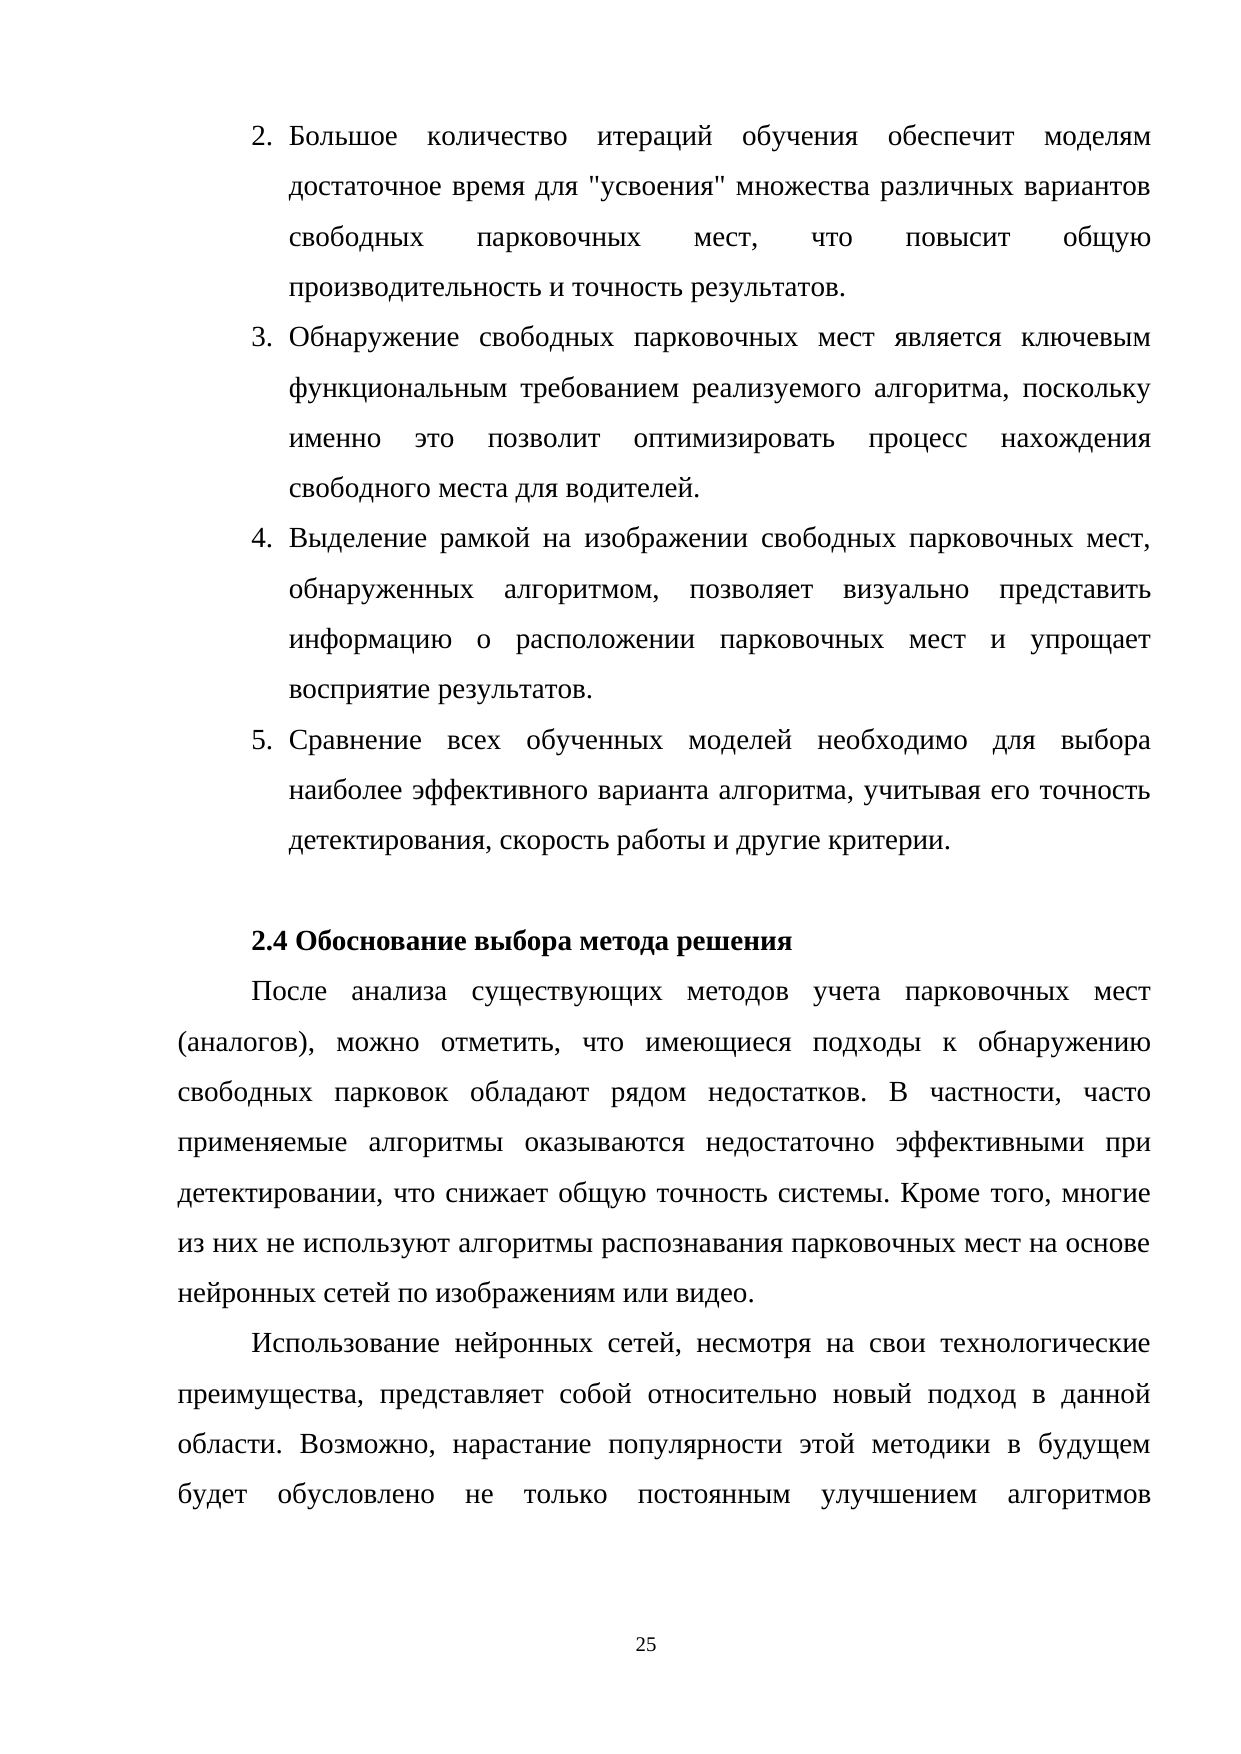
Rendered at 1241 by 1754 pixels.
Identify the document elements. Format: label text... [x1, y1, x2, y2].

list Выделение рамкой на изображении свободных парковочных мест, обнаруженных алгоритмом, позволяет визуально представить информацию о расположении парковочных мест и упрощает восприятие результатов. [251, 521, 1152, 705]
list Большое количество итераций обучения обеспечит моделям достаточное время для "усвоения" множества различных вариантов свободных парковочных мест, что повысит общую производительность и точность результатов. [251, 118, 1152, 303]
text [177, 1326, 1152, 1510]
subtitle 2.4 Обоснование выбора метода решения [251, 923, 1152, 957]
text После анализа существующих методов учета парковочных мест (аналогов), можно отметить, что имеющиеся подходы к обнаружению свободных парковок обладают рядом недостатков. В частности, часто применяемые алгоритмы оказываются недостаточно эффективными при детектировании, что снижает общую точность системы. Кроме того, многие из них не используют алгоритмы распознавания парковочных мест на основе нейронных сетей по изображениям или видео. [177, 973, 1152, 1309]
list Сравнение всех обученных моделей необходимо для выбора наиболее эффективного варианта алгоритма, учитывая его точность детектирования, скорость работы и другие критерии. [251, 722, 1152, 856]
list Обнаружение свободных парковочных мест является ключевым функциональным требованием реализуемого алгоритма, поскольку именно это позволит оптимизировать процесс нахождения свободного места для водителей. [251, 319, 1152, 504]
